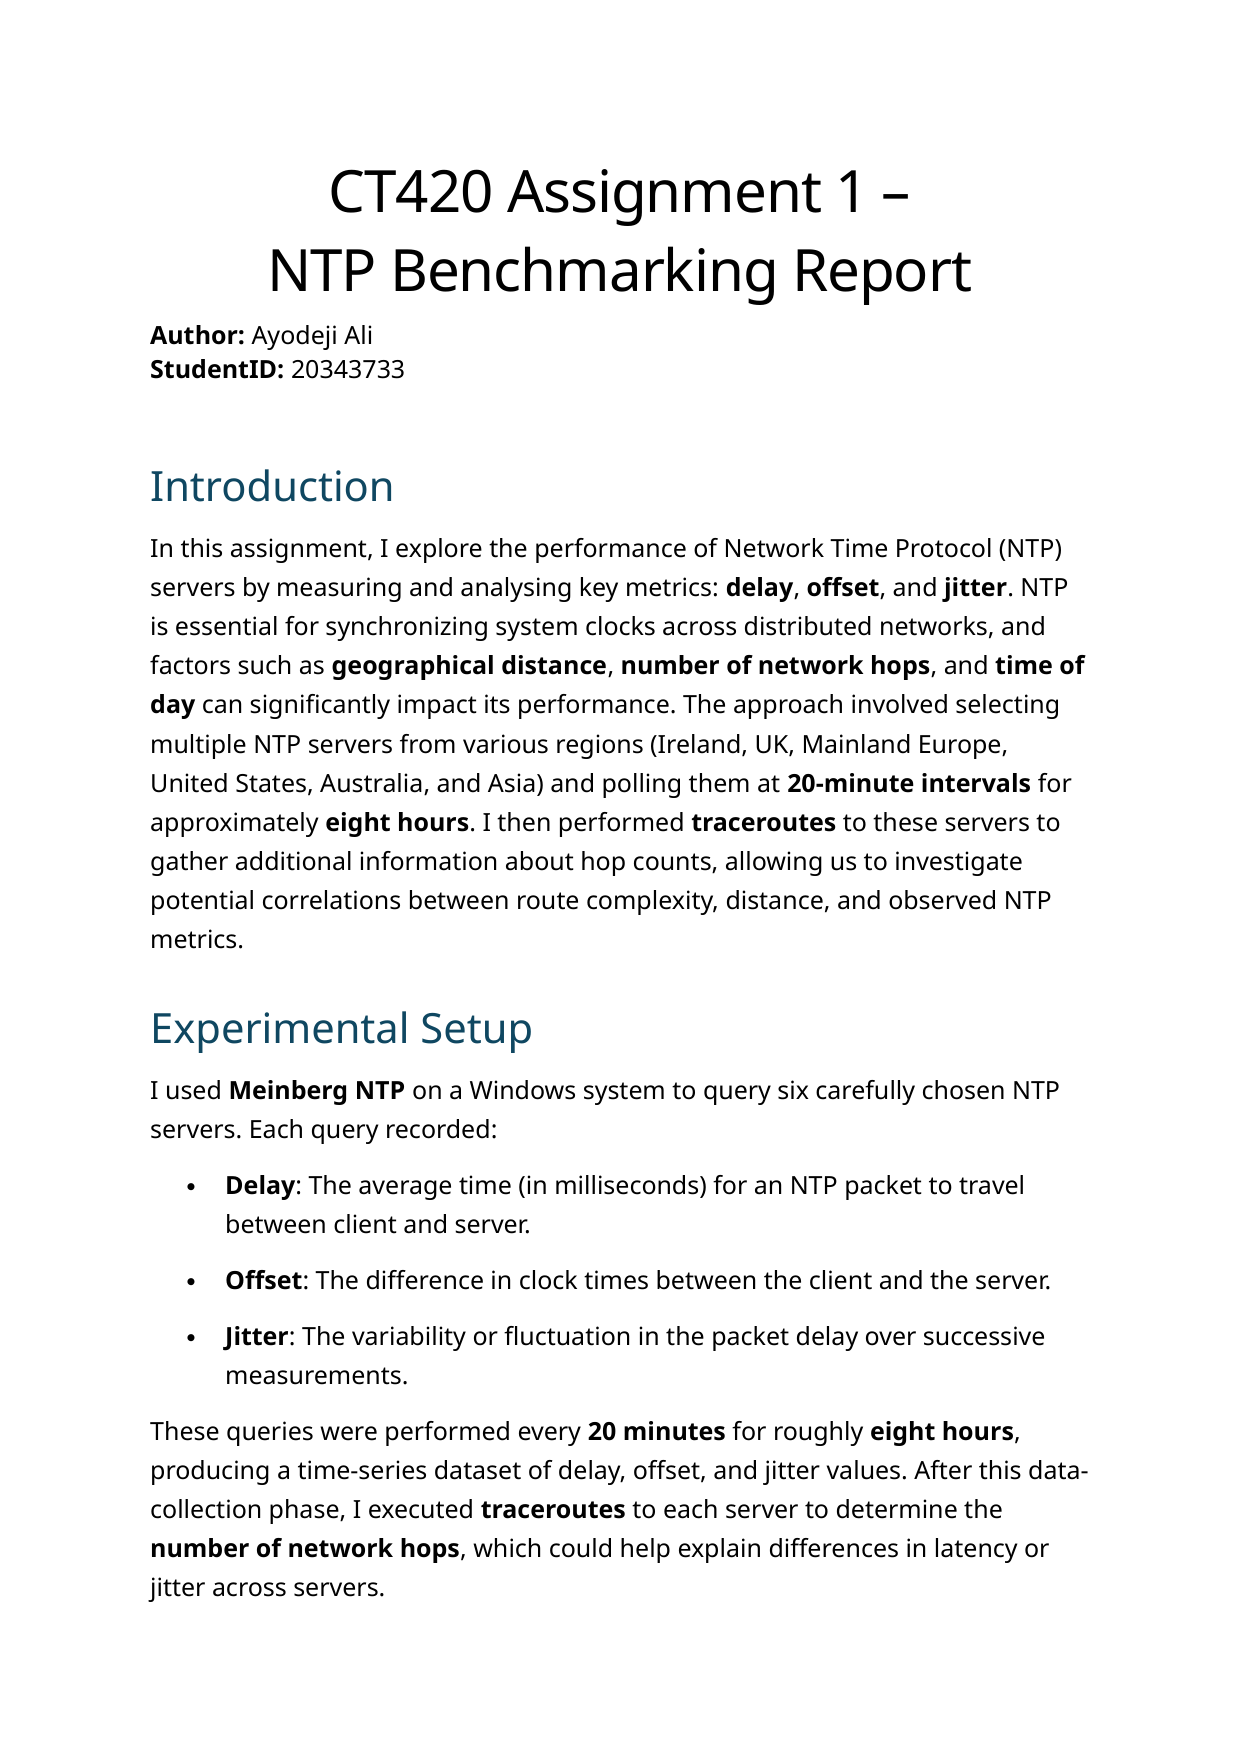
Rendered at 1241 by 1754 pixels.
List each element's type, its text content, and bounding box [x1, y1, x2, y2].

text StudentID: 20343733 [150, 351, 1090, 385]
list Offset: The difference in clock times between the client and the server. [187, 1262, 1090, 1296]
list Delay: The average time (in milliseconds) for an NTP packet to travel between client and server. [187, 1167, 1090, 1241]
title NTP Benchmarking Report [150, 229, 1090, 309]
text I used Meinberg NTP on a Windows system to query six carefully chosen NTP servers. Each query recorded: [150, 1072, 1090, 1146]
text These queries were performed every 20 minutes for roughly eight hours, producing a time-series dataset of delay, offset, and jitter values. After this data-collection phase, I executed traceroutes to each server to determine the number of network hops, which could help explain differences in latency or jitter across servers. [150, 1413, 1090, 1604]
list Jitter: The variability or fluctuation in the packet delay over successive measurements. [187, 1318, 1090, 1391]
subtitle Experimental Setup [150, 999, 1090, 1056]
text Author: Ayodeji Ali [150, 317, 1090, 351]
text In this assignment, I explore the performance of Network Time Protocol (NTP) servers by measuring and analysing key metrics: delay, offset, and jitter. NTP is essential for synchronizing system clocks across distributed networks, and factors such as geographical distance, number of network hops, and time of day can significantly impact its performance. The approach involved selecting multiple NTP servers from various regions (Ireland, UK, Mainland Europe, United States, Australia, and Asia) and polling them at 20-minute intervals for approximately eight hours. I then performed traceroutes to these servers to gather additional information about hop counts, allowing us to investigate potential correlations between route complexity, distance, and observed NTP metrics. [150, 531, 1090, 956]
subtitle Introduction [150, 457, 1090, 514]
title CT420 Assignment 1 – [150, 150, 1090, 229]
